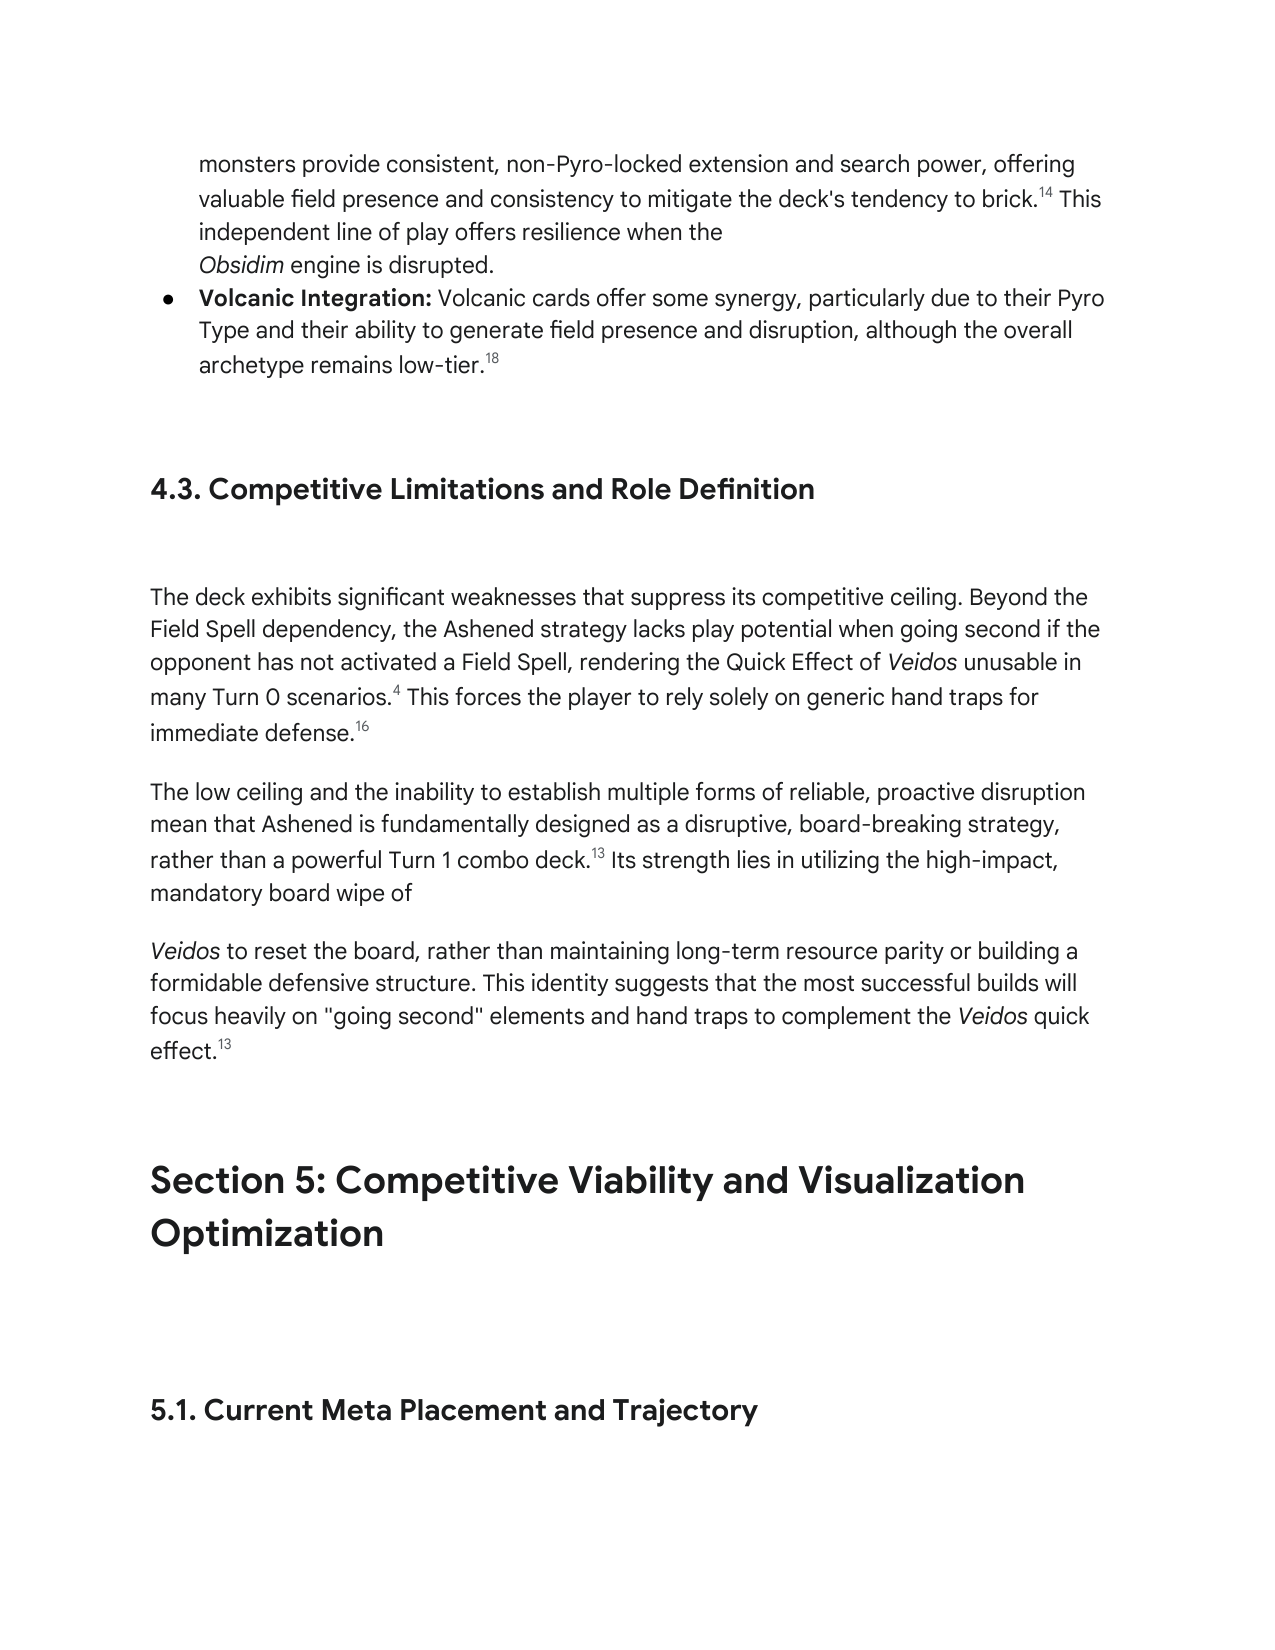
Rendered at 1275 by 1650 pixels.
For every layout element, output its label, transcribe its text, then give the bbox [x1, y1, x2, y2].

text The low ceiling and the inability to establish multiple forms of reliable, proactive disruption mean that Ashened is fundamentally designed as a disruptive, board-breaking strategy, rather than a powerful Turn 1 combo deck.13 Its strength lies in utilizing the high-impact, mandatory board wipe of [150, 778, 1125, 908]
subtitle 5.1. Current Meta Placement and Trajectory [150, 1392, 1125, 1428]
text Veidos to reset the board, rather than maintaining long-term resource parity or building a formidable defensive structure. This identity suggests that the most successful builds will focus heavily on "going second" elements and hand traps to complement the Veidos quick effect.13 [150, 937, 1125, 1067]
subtitle 4.3. Competitive Limitations and Role Definition [150, 471, 1125, 508]
subtitle Section 5: Competitive Viability and Visualization Optimization [150, 1157, 1125, 1257]
list Volcanic Integration: Volcanic cards offer some synergy, particularly due to their Pyro Type and their ability to generate field presence and disruption, although the overall archetype remains low-tier.18 [161, 284, 1125, 381]
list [161, 150, 1125, 280]
text The deck exhibits significant weaknesses that suppress its competitive ceiling. Beyond the Field Spell dependency, the Ashened strategy lacks play potential when going second if the opponent has not activated a Field Spell, rendering the Quick Effect of Veidos unusable in many Turn 0 scenarios.4 This forces the player to rely solely on generic hand traps for immediate defense.16 [150, 583, 1125, 749]
